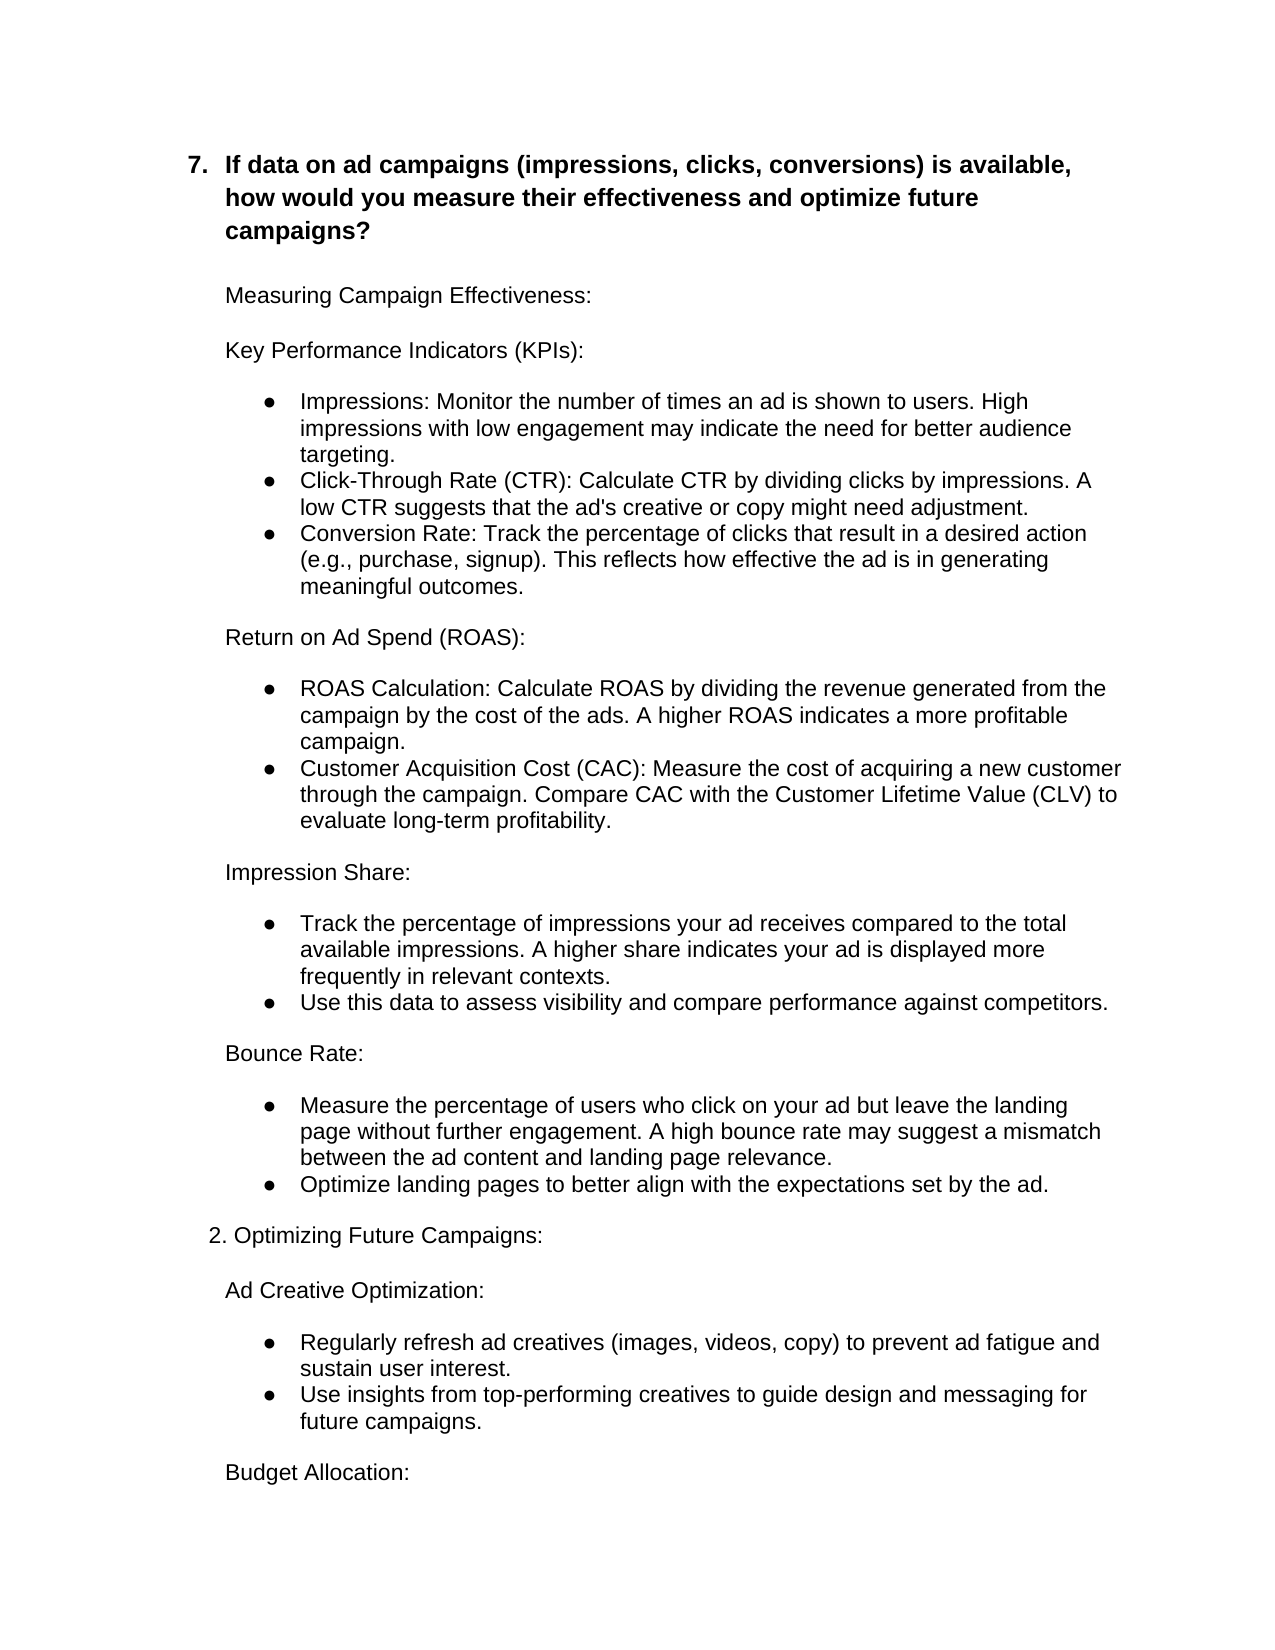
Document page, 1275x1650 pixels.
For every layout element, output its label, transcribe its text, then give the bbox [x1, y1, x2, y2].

text Ad Creative Optimization: [225, 1277, 1125, 1304]
text Key Performance Indicators (KPIs): [225, 337, 1125, 363]
text Return on Ad Spend (ROAS): [225, 624, 1125, 650]
list Customer Acquisition Cost (CAC): Measure the cost of acquiring a new customer through the campaign. Compare CAC with the Customer Lifetime Value (CLV) to evaluate long-term profitability. [262, 754, 1125, 833]
text Budget Allocation: [225, 1459, 1125, 1485]
text Impression Share: [225, 858, 1125, 885]
list Use insights from top-performing creatives to guide design and messaging for future campaigns. [262, 1381, 1125, 1434]
list Optimize landing pages to better align with the expectations set by the ad. [262, 1171, 1125, 1197]
list If data on ad campaigns (impressions, clicks, conversions) is available, how would you measure their effectiveness and optimize future campaigns? Measuring Campaign Effectiveness: [187, 150, 1125, 308]
list Regularly refresh ad creatives (images, videos, copy) to prevent ad fatigue and sustain user interest. [262, 1329, 1125, 1381]
list ROAS Calculation: Calculate ROAS by dividing the revenue generated from the campaign by the cost of the ads. A higher ROAS indicates a more profitable campaign. [262, 675, 1125, 754]
list Measure the percentage of users who click on your ad but leave the landing page without further engagement. A high bounce rate may suggest a mismatch between the ad content and landing page relevance. [262, 1092, 1125, 1171]
list Conversion Rate: Track the percentage of clicks that result in a desired action (e.g., purchase, signup). This reflects how effective the ad is in generating meaningful outcomes. [262, 520, 1125, 599]
list Use this data to assess visibility and compare performance against competitors. [262, 989, 1125, 1015]
text Bounce Rate: [225, 1040, 1125, 1067]
list Track the percentage of impressions your ad receives compared to the total available impressions. A higher share indicates your ad is displayed more frequently in relevant contexts. [262, 910, 1125, 989]
list Click-Through Rate (CTR): Calculate CTR by dividing clicks by impressions. A low CTR suggests that the ad's creative or copy might need adjustment. [262, 467, 1125, 520]
list Impressions: Monitor the number of times an ad is shown to users. High impressions with low engagement may indicate the need for better audience targeting. [262, 388, 1125, 467]
text 2. Optimizing Future Campaigns: [179, 1222, 1125, 1248]
